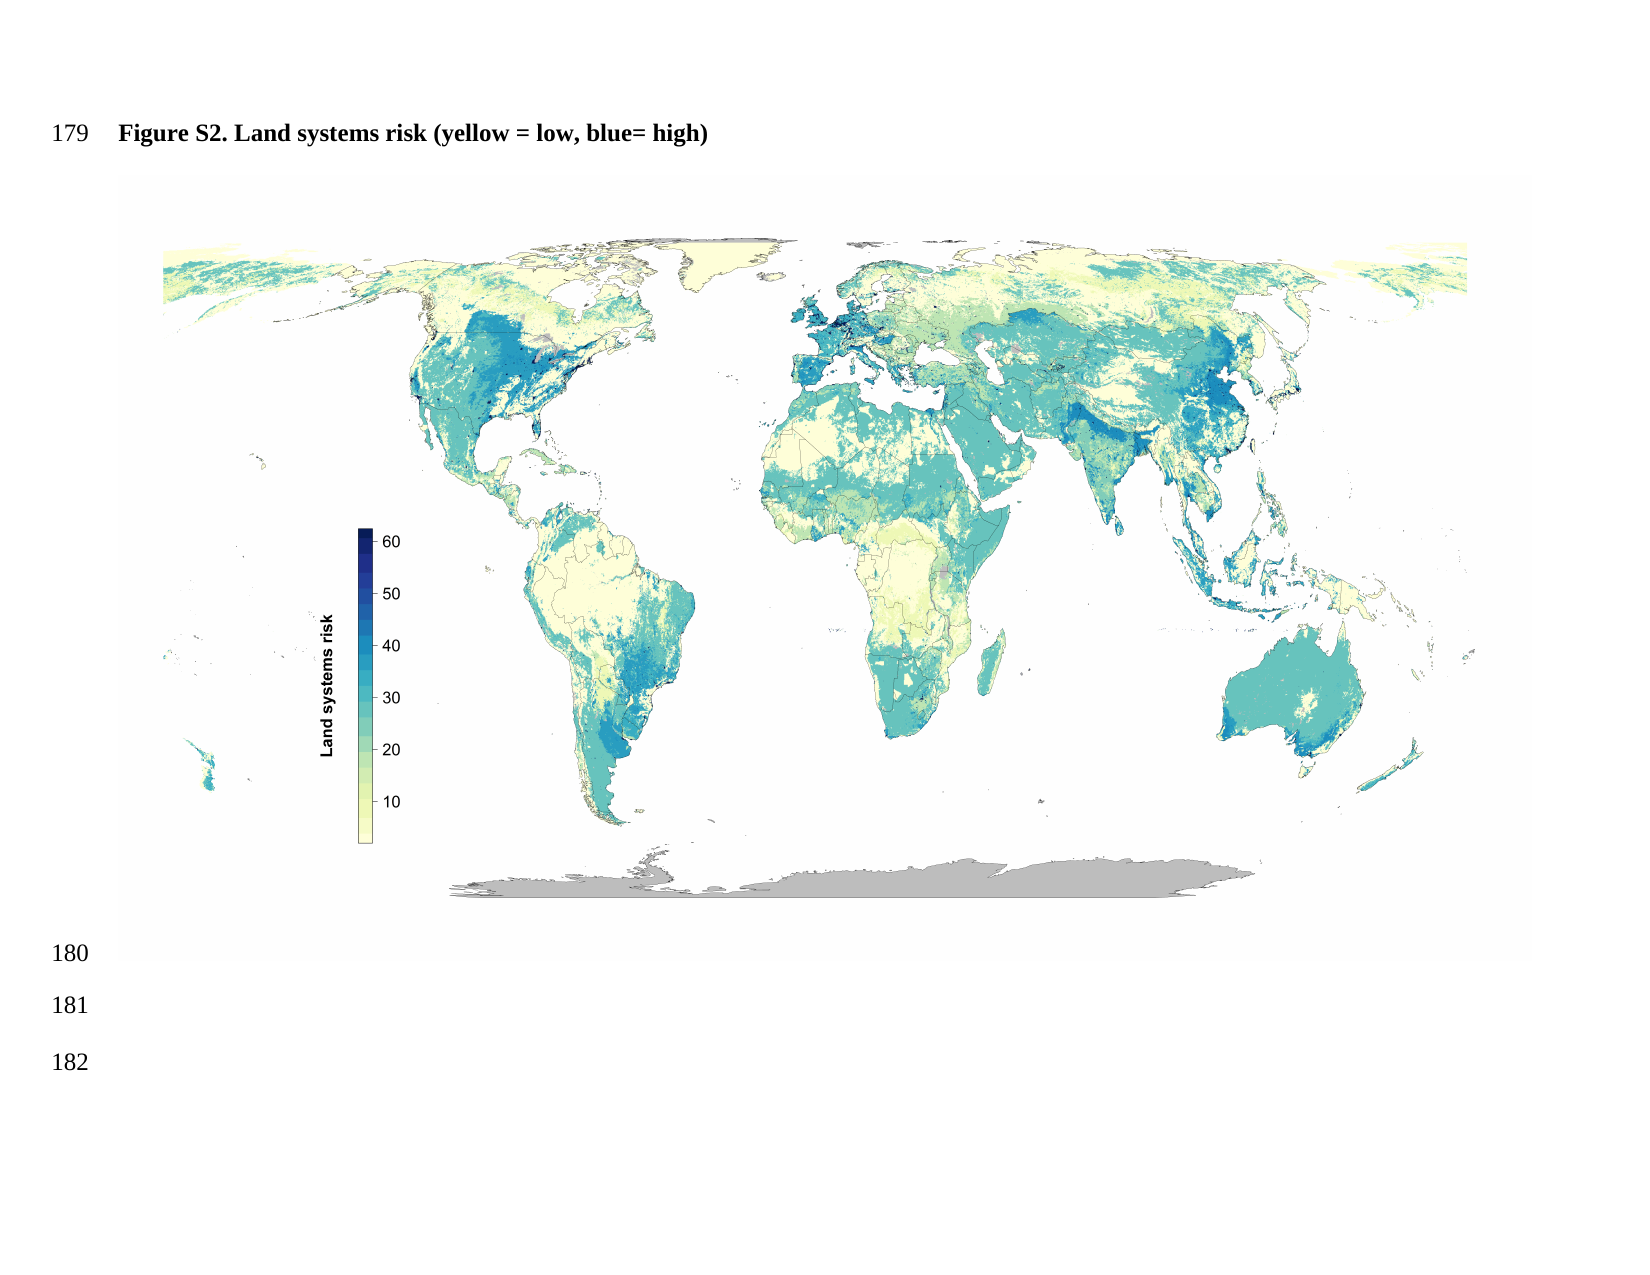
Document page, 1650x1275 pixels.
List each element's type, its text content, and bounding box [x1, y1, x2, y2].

text Figure S2. Land systems risk (yellow = low, blue= high) [118, 118, 1532, 147]
